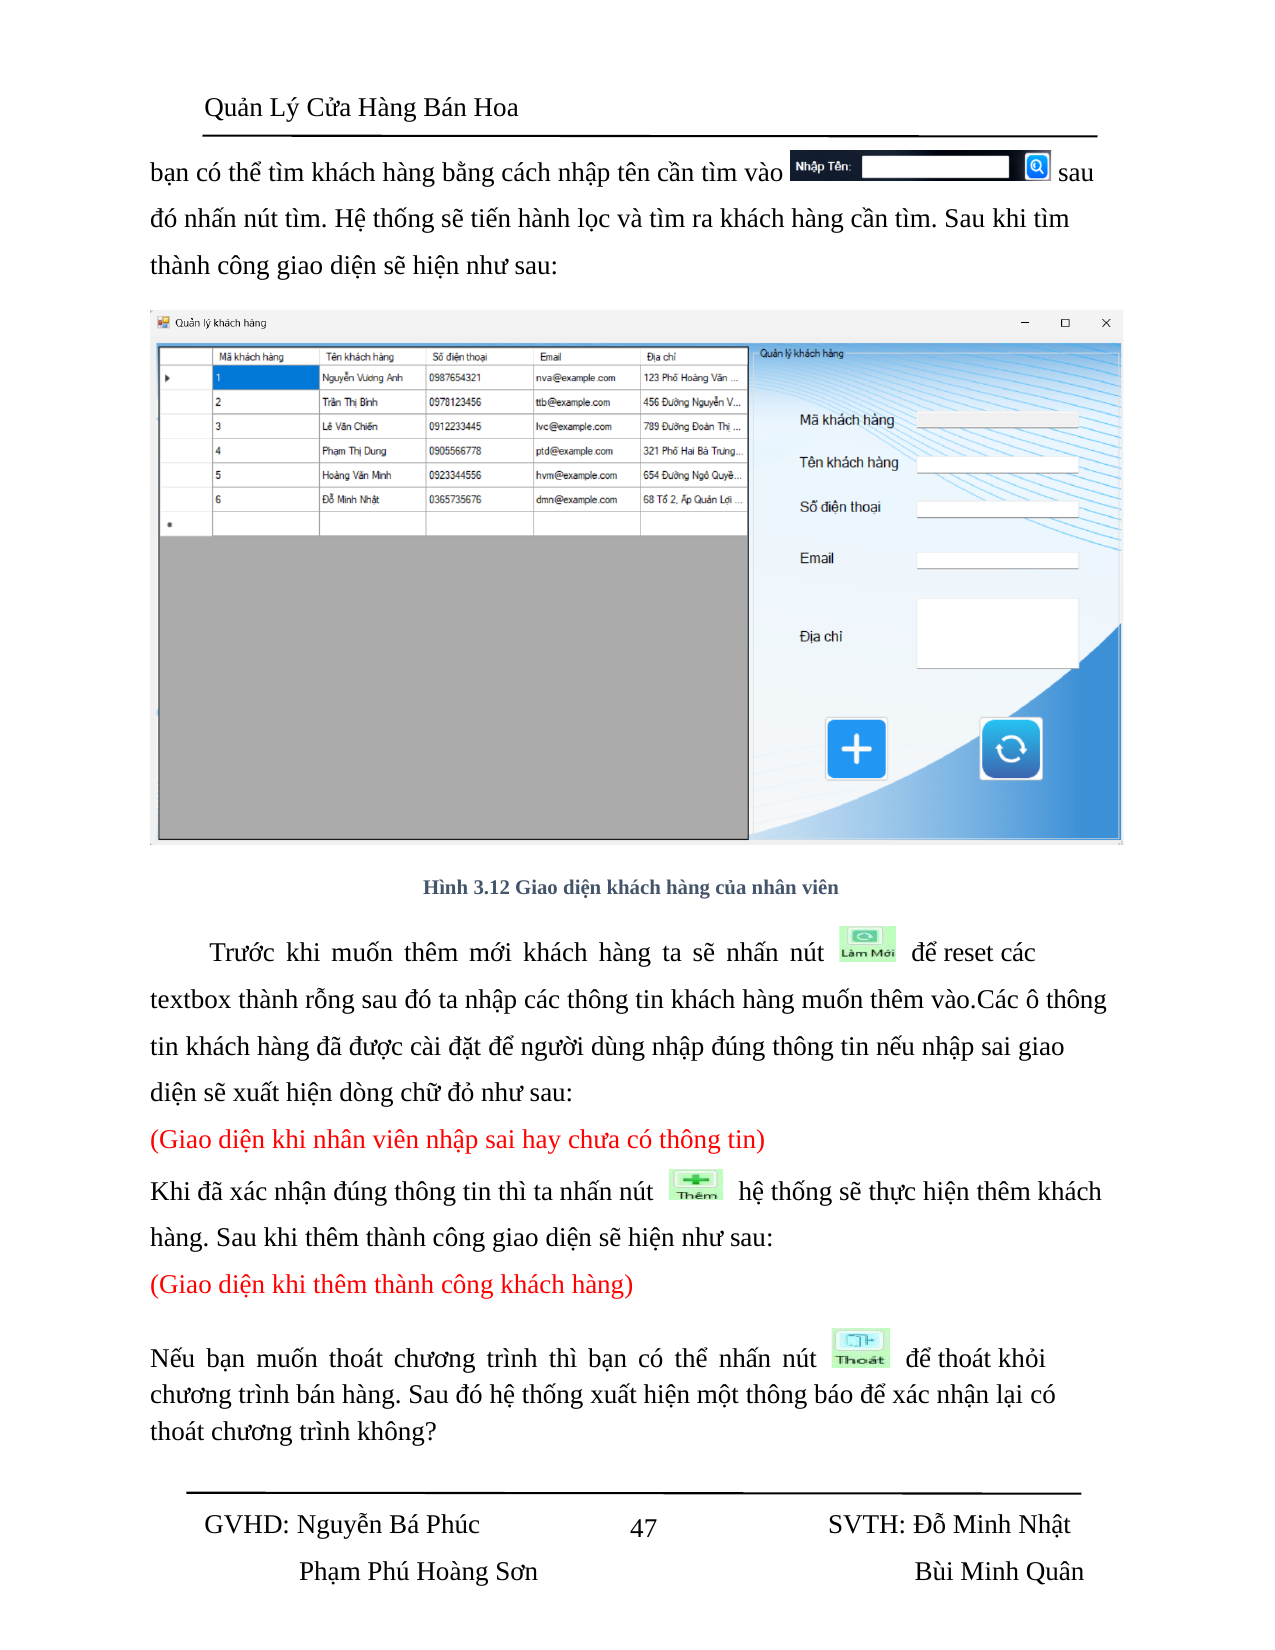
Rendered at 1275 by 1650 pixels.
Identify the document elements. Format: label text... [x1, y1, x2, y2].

text Trước khi muốn thêm mới khách hàng ta sẽ nhấn nút để reset các textbox thành rỗng sau đó ta nhập các thông tin khách hàng muốn thêm vào.Các ô thông tin khách hàng đã được cài đặt để người dùng nhập đúng thông tin nếu nhập sai giao diện sẽ xuất hiện dòng chữ đỏ như sau: [150, 926, 1112, 1107]
picture [839, 926, 896, 962]
text Khi đã xác nhận đúng thông tin thì ta nhấn nút hệ thống sẽ thực hiện thêm khách hàng. Sau khi thêm thành công giao diện sẽ hiện như sau: [150, 1169, 1125, 1252]
picture [668, 1169, 724, 1200]
text (Giao diện khi thêm thành công khách hàng) [150, 1268, 1125, 1299]
picture [790, 150, 1052, 181]
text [150, 150, 1125, 280]
picture [831, 1328, 891, 1368]
text Nếu bạn muốn thoát chương trình thì bạn có thể nhấn nút để thoát khỏi chương trình bán hàng. Sau đó hệ thống xuất hiện một thông báo để xác nhận lại có thoát chương trình không? [150, 1328, 1111, 1446]
picture [150, 310, 1124, 845]
text (Giao diện khi nhân viên nhập sai hay chưa có thông tin) [150, 1123, 1125, 1154]
